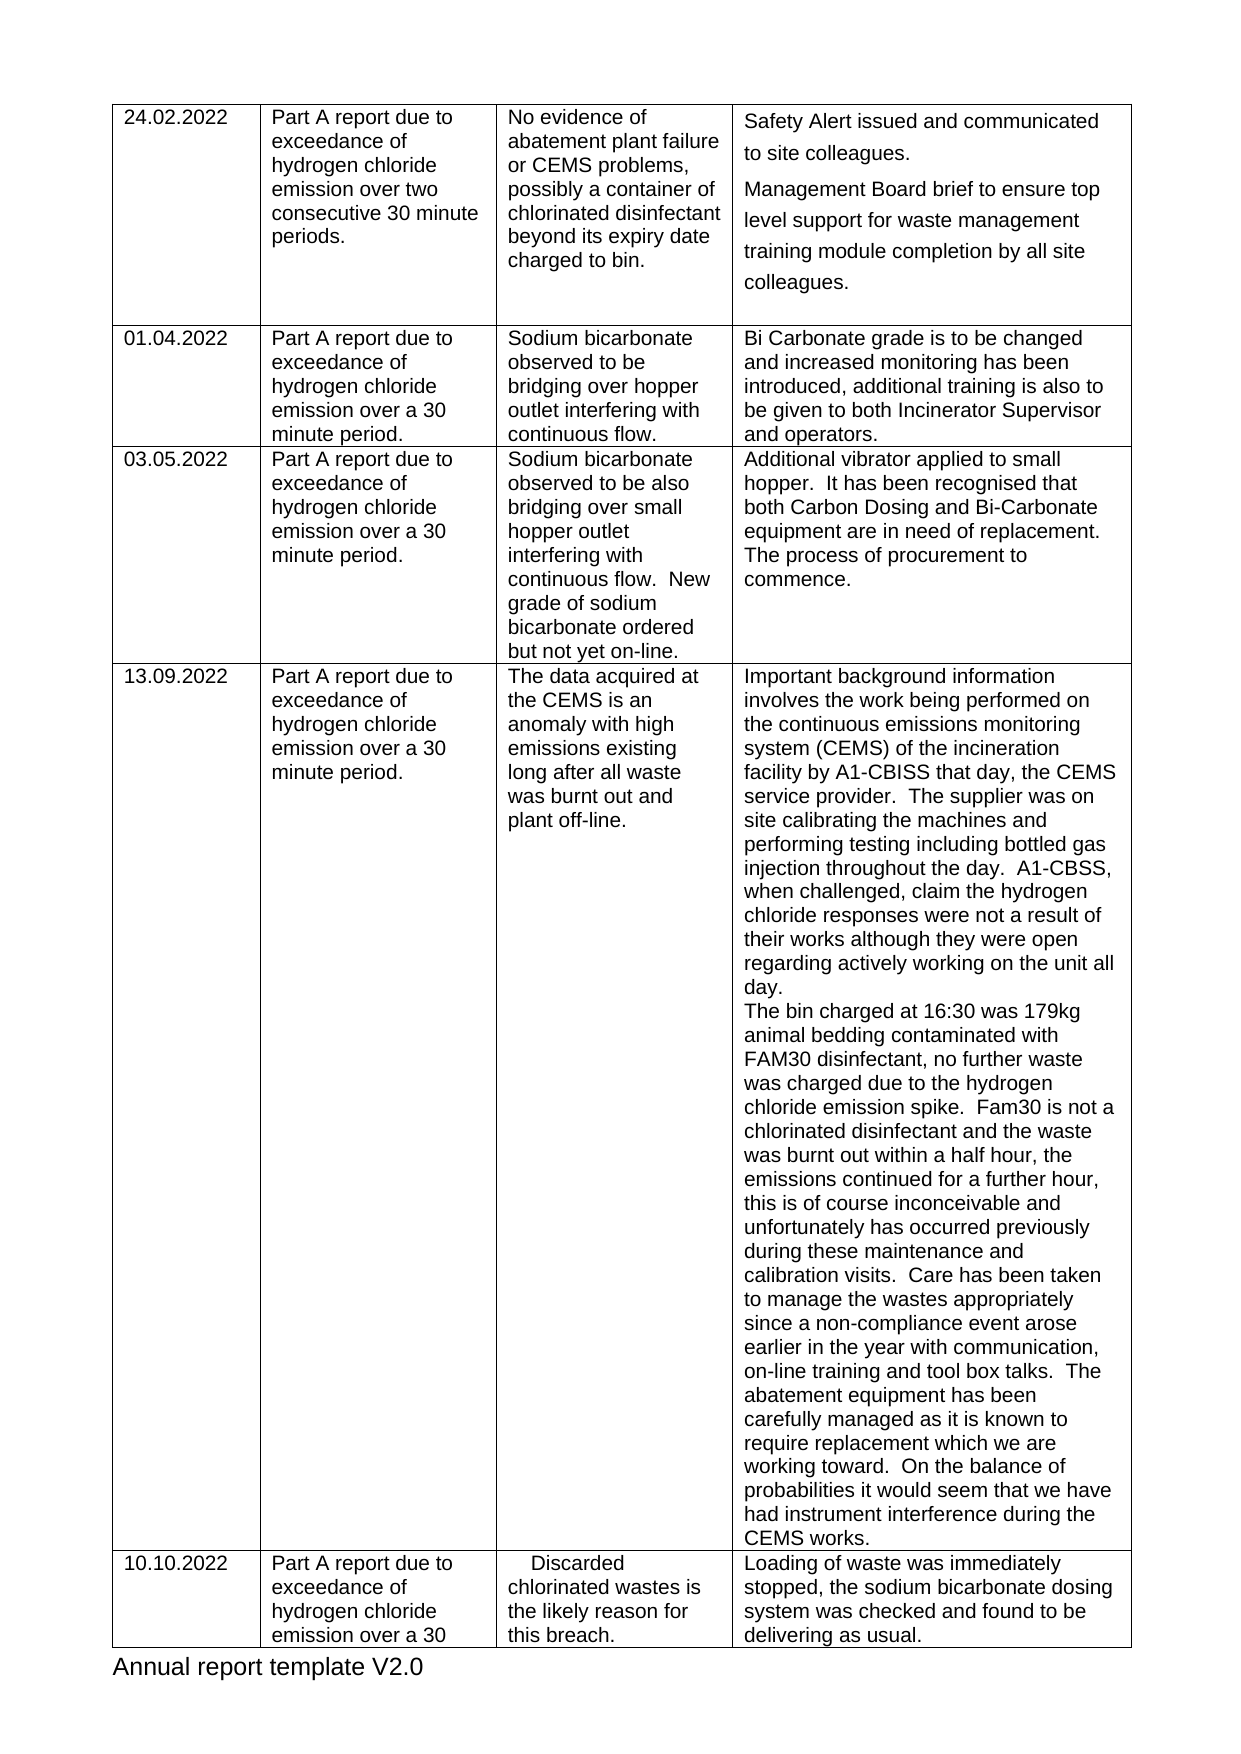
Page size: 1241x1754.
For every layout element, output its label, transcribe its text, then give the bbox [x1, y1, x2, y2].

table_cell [497, 1551, 732, 1647]
table_cell Part A report due to exceedance of hydrogen chloride emission over a 30 minute period. [261, 664, 496, 1550]
table_cell Sodium bicarbonate observed to be bridging over hopper outlet interfering with continuous flow. [497, 326, 732, 446]
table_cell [733, 1551, 1131, 1647]
table_cell 13.09.2022 [113, 664, 260, 1550]
table_cell Sodium bicarbonate observed to be also bridging over small hopper outlet interfering with continuous flow. New grade of sodium bicarbonate ordered but not yet on-line. [497, 447, 732, 663]
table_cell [261, 1551, 496, 1647]
table_cell 03.05.2022 [113, 447, 260, 663]
table_cell 10.10.2022 [113, 1551, 260, 1647]
table_cell Safety Alert issued and communicated to site colleagues. Management Board brief to ensure top level support for waste management training module completion by all site colleagues. [733, 105, 1131, 325]
table_cell Part A report due to exceedance of hydrogen chloride emission over a 30 minute period. [261, 326, 496, 446]
table_cell The data acquired at the CEMS is an anomaly with high emissions existing long after all waste was burnt out and plant off-line. [497, 664, 732, 1550]
table_cell Important background information involves the work being performed on the continuous emissions monitoring system (CEMS) of the incineration facility by A1-CBISS that day, the CEMS service provider. The supplier was on site calibrating the machines and performing testing including bottled gas injection throughout the day. A1-CBSS, when challenged, claim the hydrogen chloride responses were not a result of their works although they were open regarding actively working on the unit all day. The bin charged at 16:30 was 179kg animal bedding contaminated with FAM30 disinfectant, no further waste was charged due to the hydrogen chloride emission spike. Fam30 is not a chlorinated disinfectant and the waste was burnt out within a half hour, the emissions continued for a further hour, this is of course inconceivable and unfortunately has occurred previously during these maintenance and calibration visits. Care has been taken to manage the wastes appropriately since a non-compliance event arose earlier in the year with communication, on-line training and tool box talks. The abatement equipment has been carefully managed as it is known to require replacement which we are working toward. On the balance of probabilities it would seem that we have had instrument interference during the CEMS works. [733, 664, 1131, 1550]
table_cell 24.02.2022 [113, 105, 260, 325]
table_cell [497, 105, 732, 325]
table_cell 01.04.2022 [113, 326, 260, 446]
table_cell Bi Carbonate grade is to be changed and increased monitoring has been introduced, additional training is also to be given to both Incinerator Supervisor and operators. [733, 326, 1131, 446]
table_cell Part A report due to exceedance of hydrogen chloride emission over a 30 minute period. [261, 447, 496, 663]
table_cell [261, 105, 496, 325]
table_cell Additional vibrator applied to small hopper. It has been recognised that both Carbon Dosing and Bi-Carbonate equipment are in need of replacement. The process of procurement to commence. [733, 447, 1131, 663]
